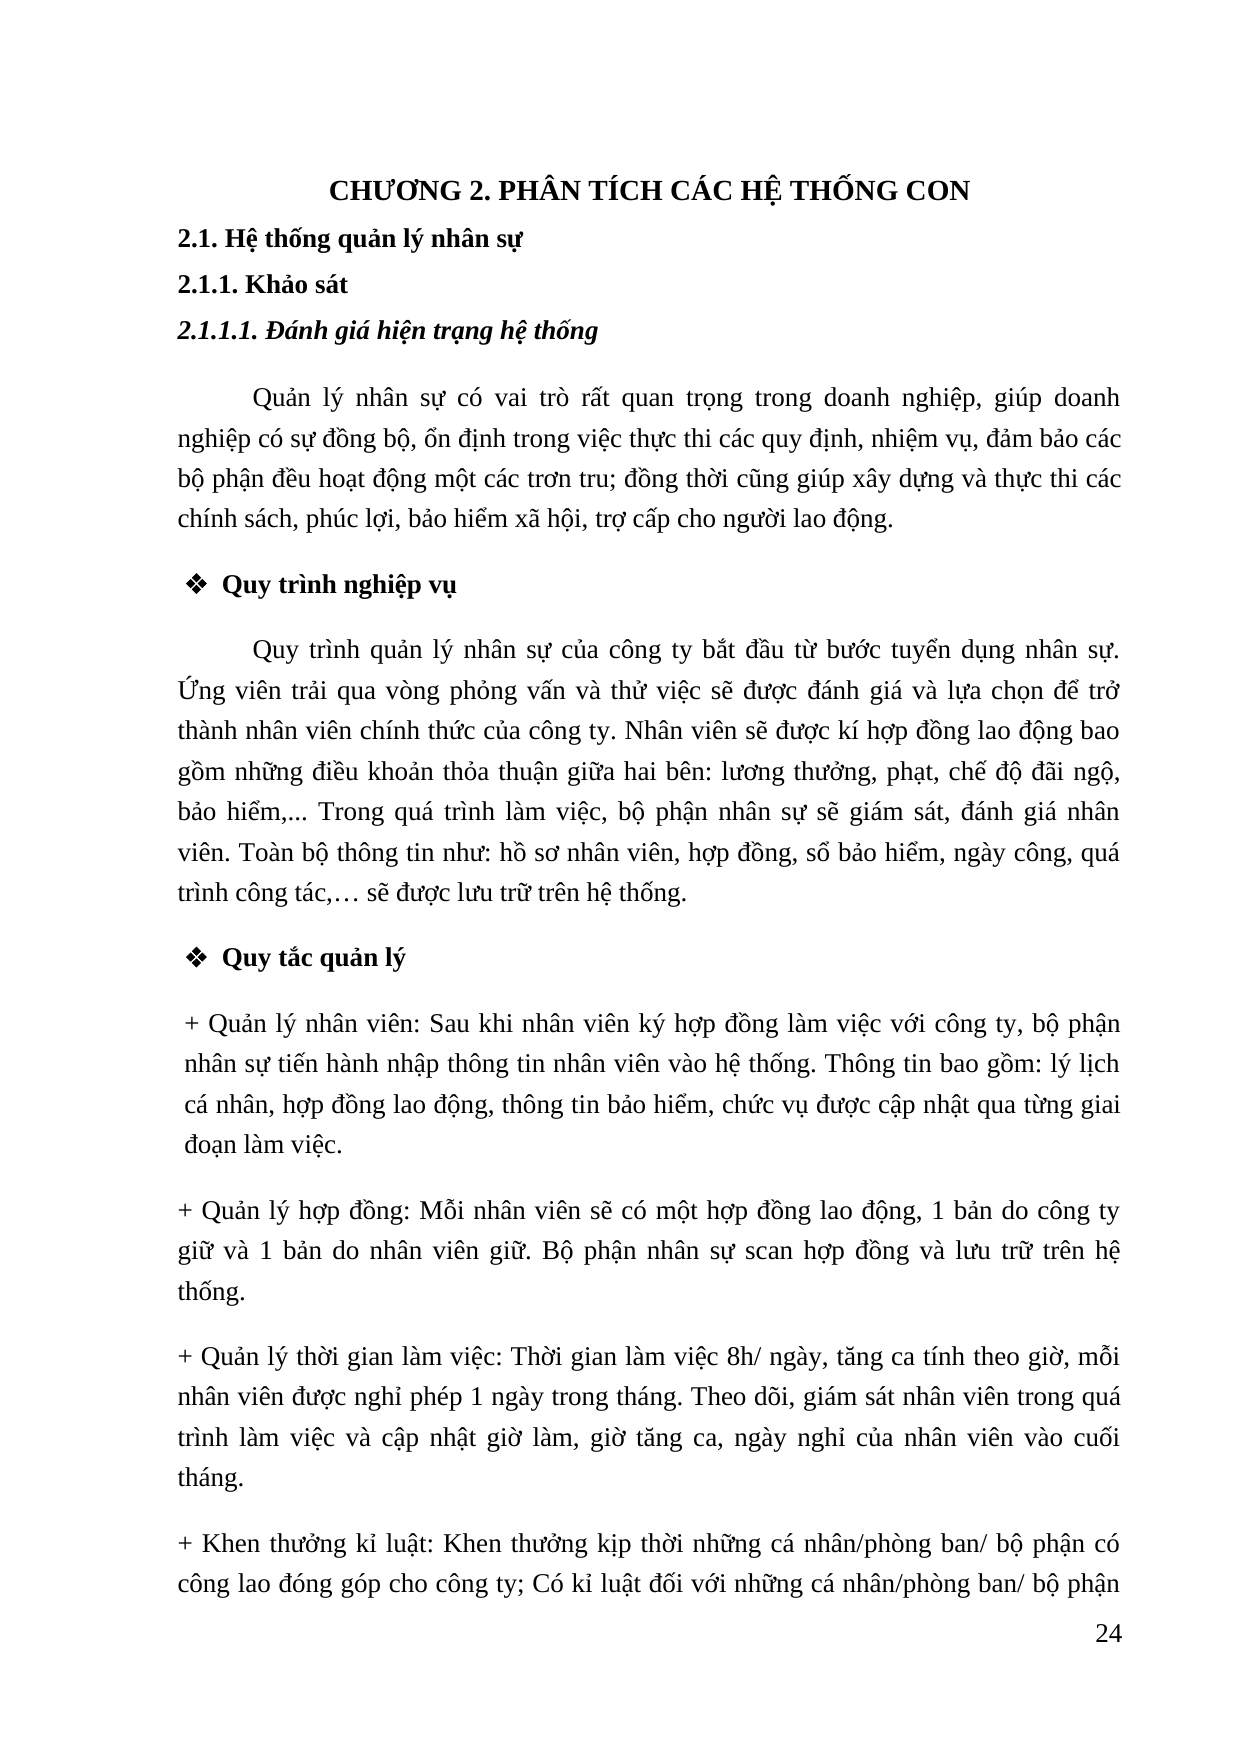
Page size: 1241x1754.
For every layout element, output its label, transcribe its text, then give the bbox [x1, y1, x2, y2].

list Quy tắc quản lý [184, 942, 1122, 973]
text Quy trình quản lý nhân sự của công ty bắt đầu từ bước tuyển dụng nhân sự. Ứng viên trải qua vòng phỏng vấn và thử việc sẽ được đánh giá và lựa chọn để trở thành nhân viên chính thức của công ty. Nhân viên sẽ được kí hợp đồng lao động bao gồm những điều khoản thỏa thuận giữa hai bên: lương thưởng, phạt, chế độ đãi ngộ, bảo hiểm,... Trong quá trình làm việc, bộ phận nhân sự sẽ giám sát, đánh giá nhân viên. Toàn bộ thông tin như: hồ sơ nhân viên, hợp đồng, sổ bảo hiểm, ngày công, quá trình công tác,… sẽ được lưu trữ trên hệ thống. [177, 634, 1122, 907]
subtitle 2.1.1.1. Đánh giá hiện trạng hệ thống [177, 314, 1122, 346]
text Quản lý nhân sự có vai trò rất quan trọng trong doanh nghiệp, giúp doanh nghiệp có sự đồng bộ, ổn định trong việc thực thi các quy định, nhiệm vụ, đảm bảo các bộ phận đều hoạt động một các trơn tru; đồng thời cũng giúp xây dựng và thực thi các chính sách, phúc lợi, bảo hiểm xã hội, trợ cấp cho người lao động. [177, 381, 1122, 534]
text + Quản lý nhân viên: Sau khi nhân viên ký hợp đồng làm việc với công ty, bộ phận nhân sự tiến hành nhập thông tin nhân viên vào hệ thống. Thông tin bao gồm: lý lịch cá nhân, hợp đồng lao động, thông tin bảo hiểm, chức vụ được cập nhật qua từng giai đoạn làm việc. [184, 1007, 1122, 1159]
list Quy trình nghiệp vụ [184, 568, 1122, 599]
subtitle 2.1.1. Khảo sát [177, 268, 1122, 299]
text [177, 1527, 1122, 1598]
subtitle 2.1. Hệ thống quản lý nhân sự [177, 222, 1122, 253]
text + Quản lý hợp đồng: Mỗi nhân viên sẽ có một hợp đồng lao động, 1 bản do công ty giữ và 1 bản do nhân viên giữ. Bộ phận nhân sự scan hợp đồng và lưu trữ trên hệ thống. [177, 1194, 1122, 1306]
text + Quản lý thời gian làm việc: Thời gian làm việc 8h/ ngày, tăng ca tính theo giờ, mỗi nhân viên được nghỉ phép 1 ngày trong tháng. Theo dõi, giám sát nhân viên trong quá trình làm việc và cập nhật giờ làm, giờ tăng ca, ngày nghỉ của nhân viên vào cuối tháng. [177, 1340, 1122, 1492]
subtitle CHƯƠNG 2. PHÂN TÍCH CÁC HỆ THỐNG CON [177, 173, 1122, 206]
